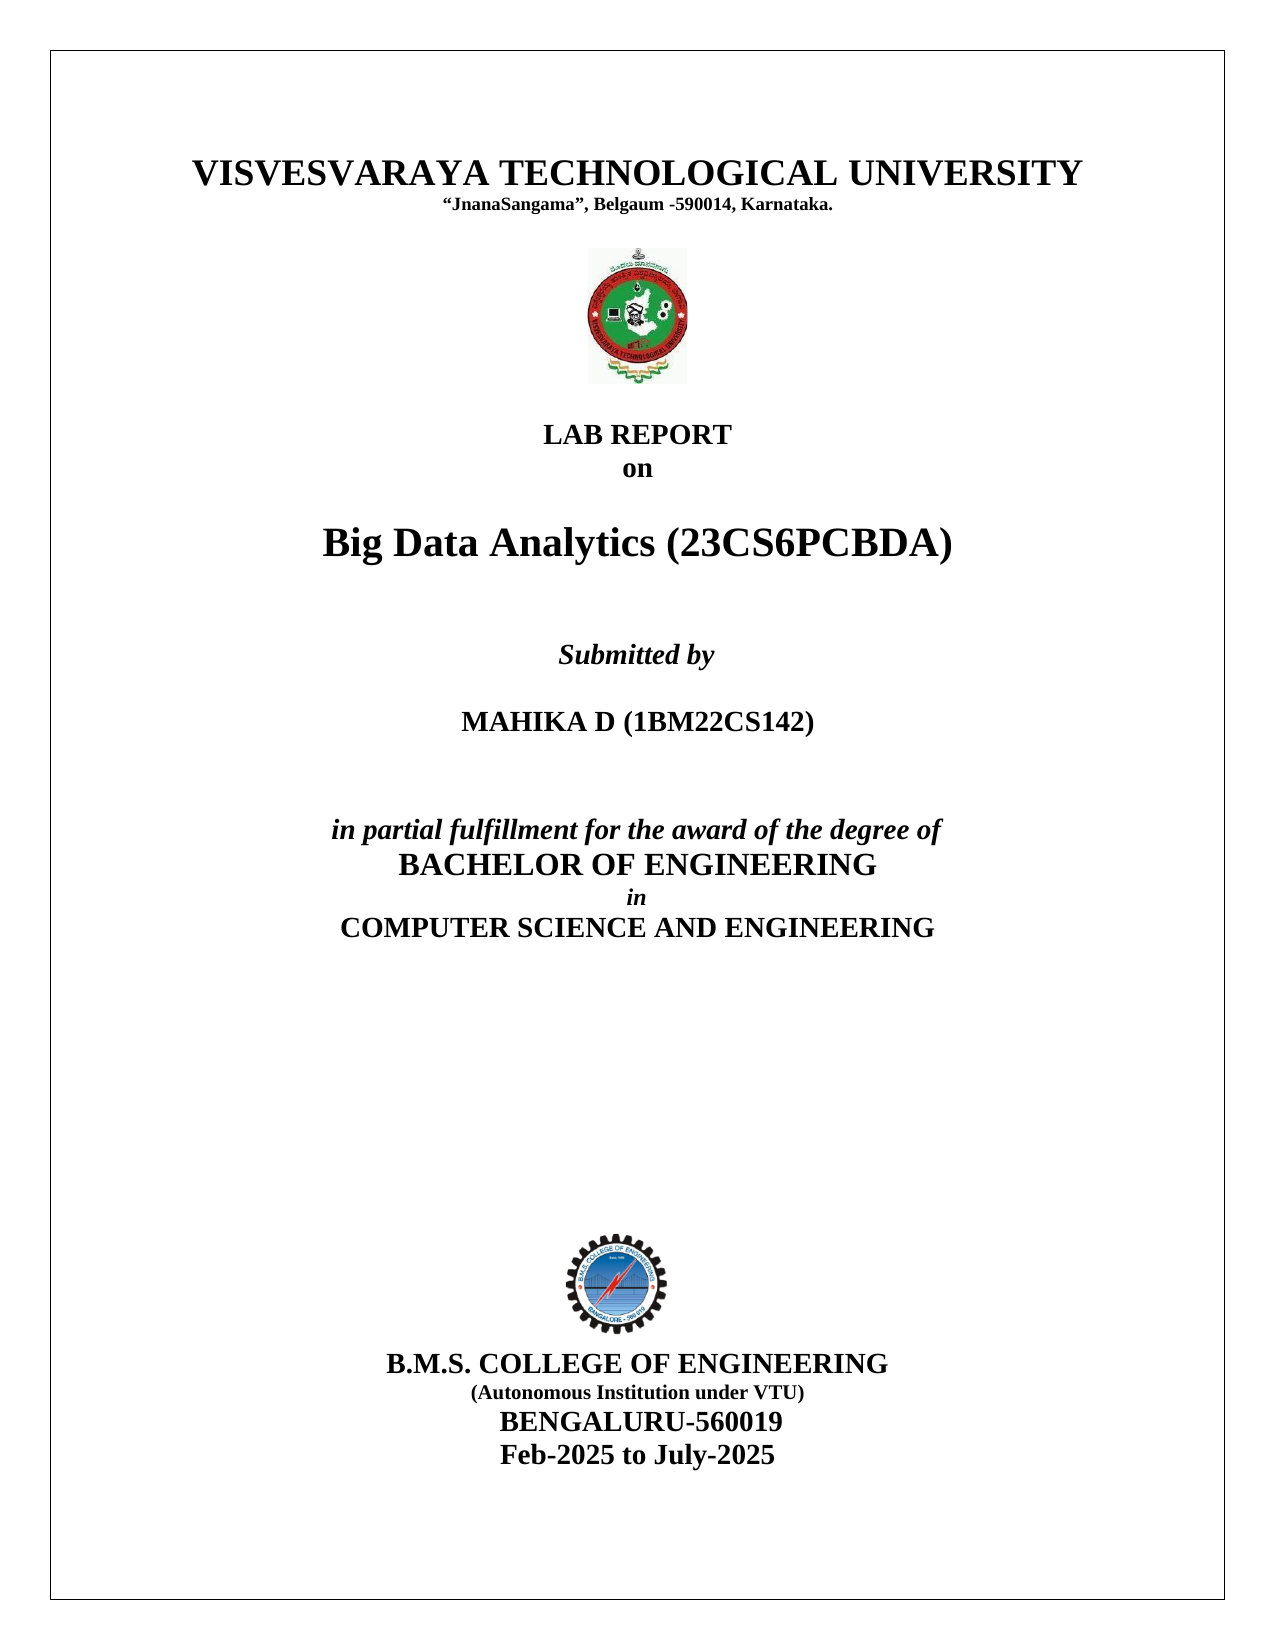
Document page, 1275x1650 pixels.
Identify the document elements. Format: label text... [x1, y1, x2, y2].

picture [561, 1229, 670, 1338]
text BACHELOR OF ENGINEERING [150, 846, 1125, 883]
text Feb-2025 to July-2025 [150, 1437, 1125, 1471]
text COMPUTER SCIENCE AND ENGINEERING [150, 910, 1125, 944]
text LAB REPORT [150, 417, 1125, 450]
text (Autonomous Institution under VTU) [150, 1380, 1125, 1404]
text B.M.S. COLLEGE OF ENGINEERING [150, 1346, 1125, 1380]
text VISVESVARAYA TECHNOLOGICAL UNIVERSITY [150, 150, 1125, 193]
picture [587, 248, 688, 384]
text Submitted by [150, 637, 1125, 671]
text in partial fulfillment for the award of the degree of [150, 812, 1125, 846]
text “JnanaSangama”, Belgaum -590014, Karnataka. [150, 193, 1125, 215]
text MAHIKA D (1BM22CS142) [150, 704, 1125, 738]
text on [150, 450, 1125, 484]
text Big Data Analytics (23CS6PCBDA) [150, 517, 1125, 565]
text in [150, 883, 1125, 910]
text BENGALURU-560019 [150, 1404, 1125, 1437]
